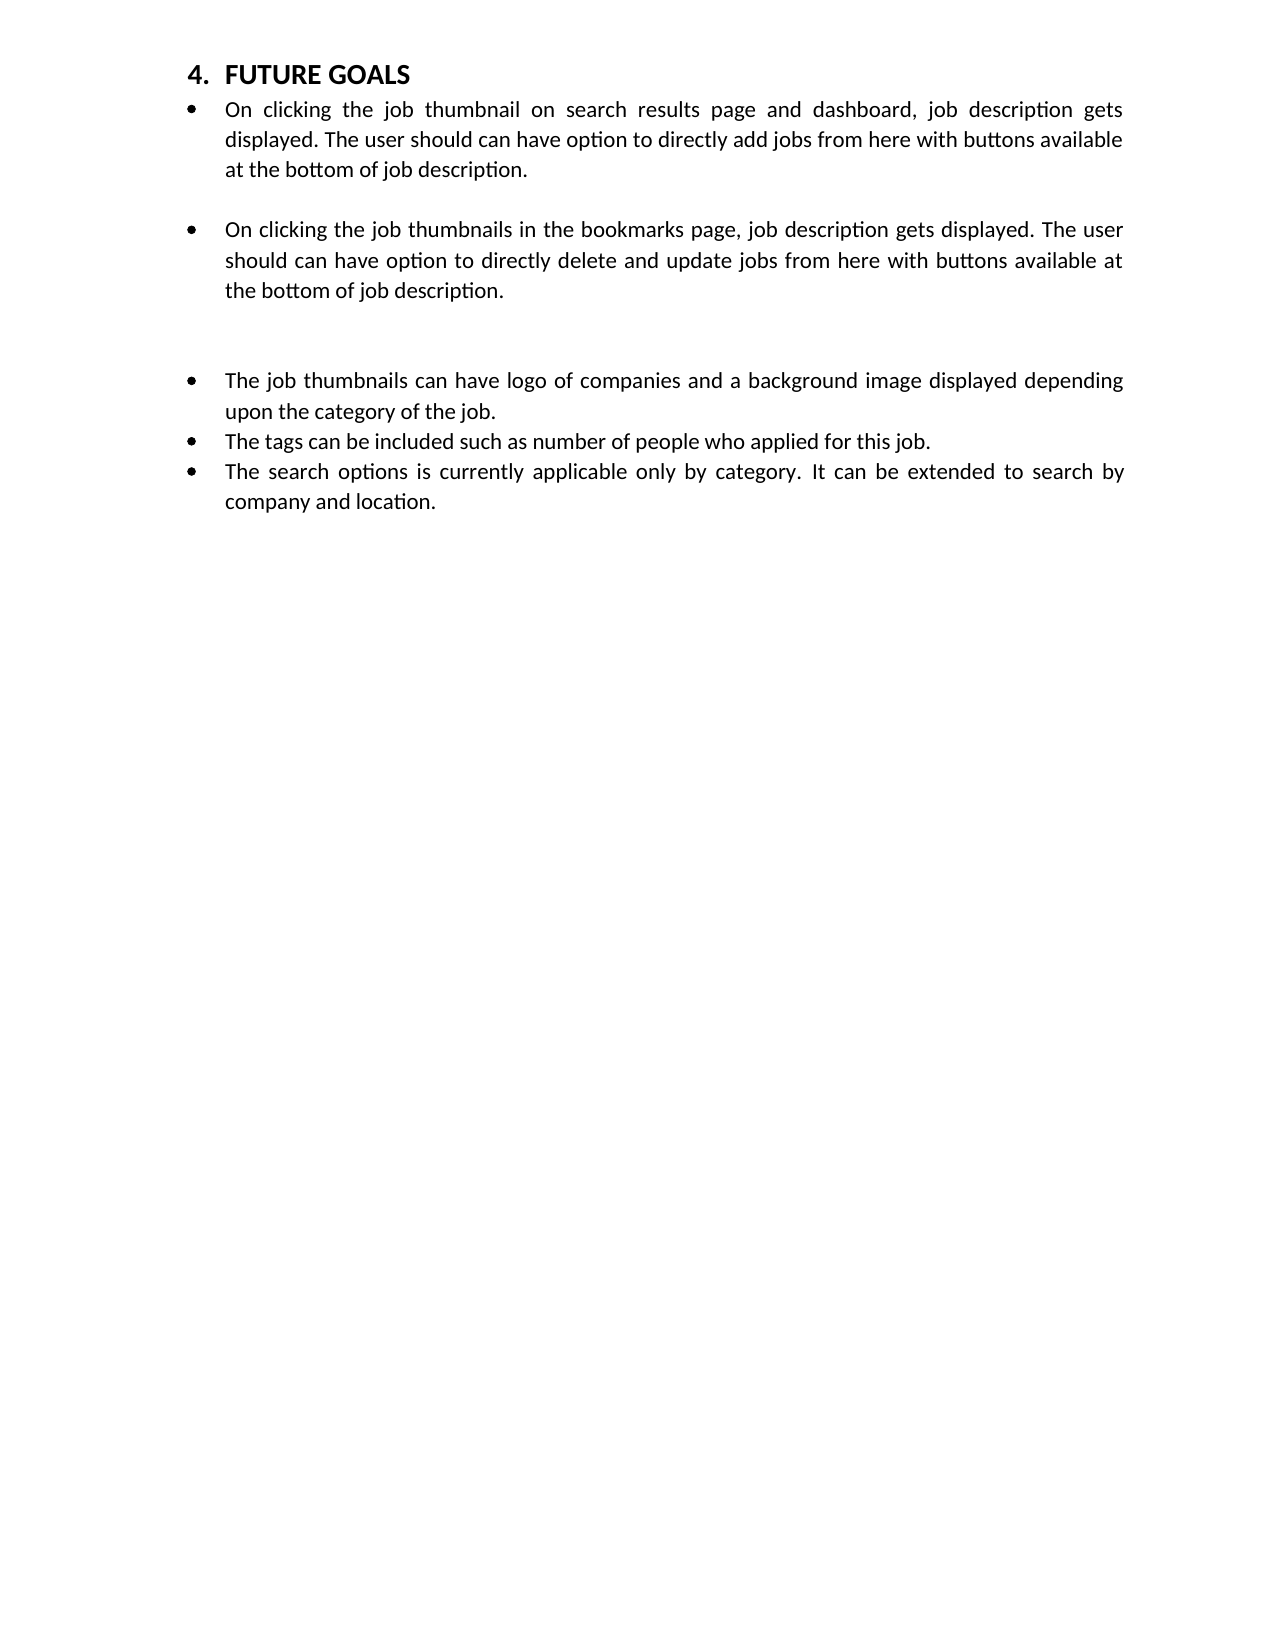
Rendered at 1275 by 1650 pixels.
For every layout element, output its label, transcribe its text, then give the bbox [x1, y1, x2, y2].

list On clicking the job thumbnail on search results page and dashboard, job description gets displayed. The user should can have option to directly add jobs from here with buttons available at the bottom of job description. [187, 95, 1125, 183]
list The search options is currently applicable only by category. It can be extended to search by company and location. [187, 457, 1125, 515]
list FUTURE GOALS [187, 56, 1125, 92]
list The job thumbnails can have logo of companies and a background image displayed depending upon the category of the job. [187, 367, 1125, 425]
list The tags can be included such as number of people who applied for this job. [187, 427, 1125, 455]
list On clicking the job thumbnails in the bookmarks page, job description gets displayed. The user should can have option to directly delete and update jobs from here with buttons available at the bottom of job description. [187, 216, 1125, 304]
